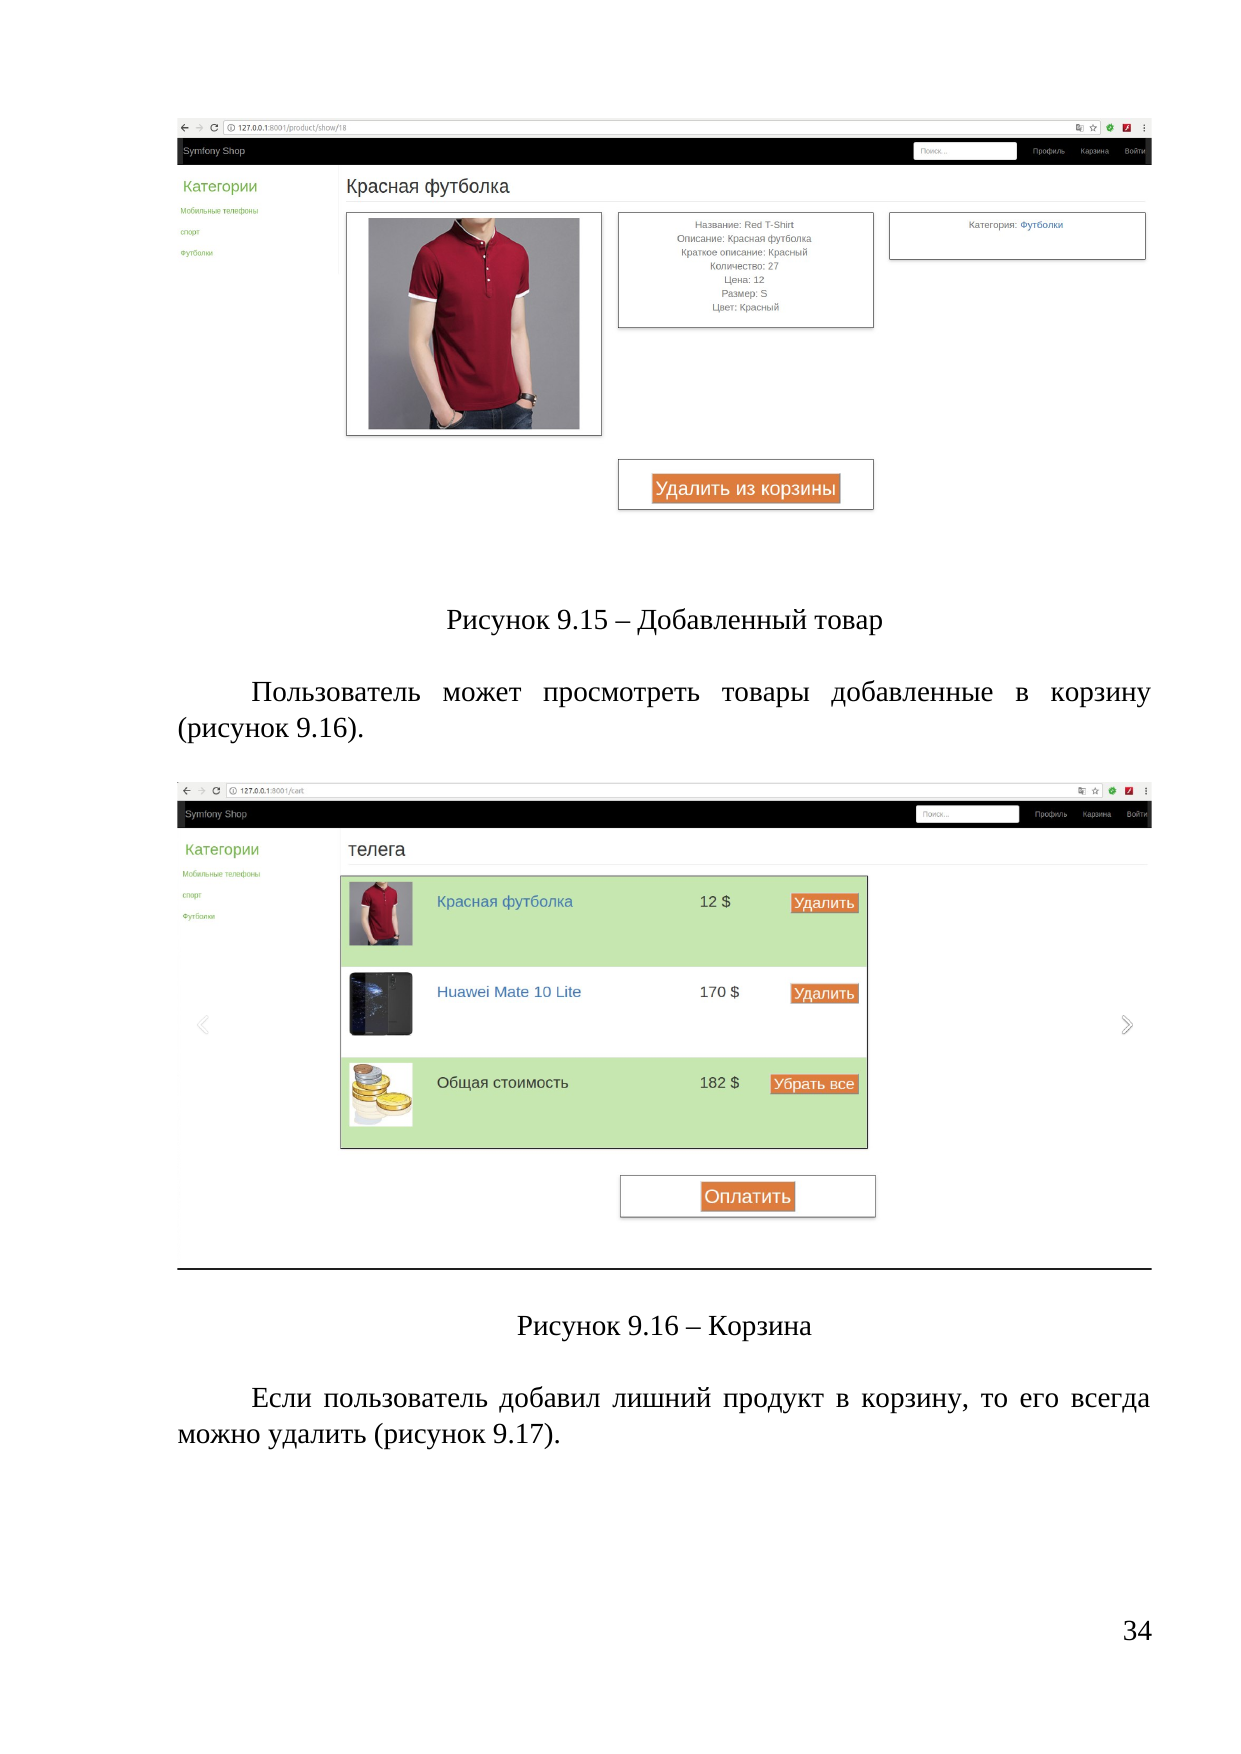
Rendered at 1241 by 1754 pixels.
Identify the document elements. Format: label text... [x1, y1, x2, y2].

picture [177, 118, 1152, 564]
text Пользователь может просмотреть товары добавленные в корзину (рисунок 9.16). [177, 674, 1152, 744]
picture [177, 782, 1152, 1270]
text Рисунок 9.16 – Корзина [177, 1308, 1152, 1341]
text Если пользователь добавил лишний продукт в корзину, то его всегда можно удалить (рисунок 9.17). [177, 1380, 1152, 1450]
text Рисунок 9.15 – Добавленный товар [177, 602, 1152, 636]
